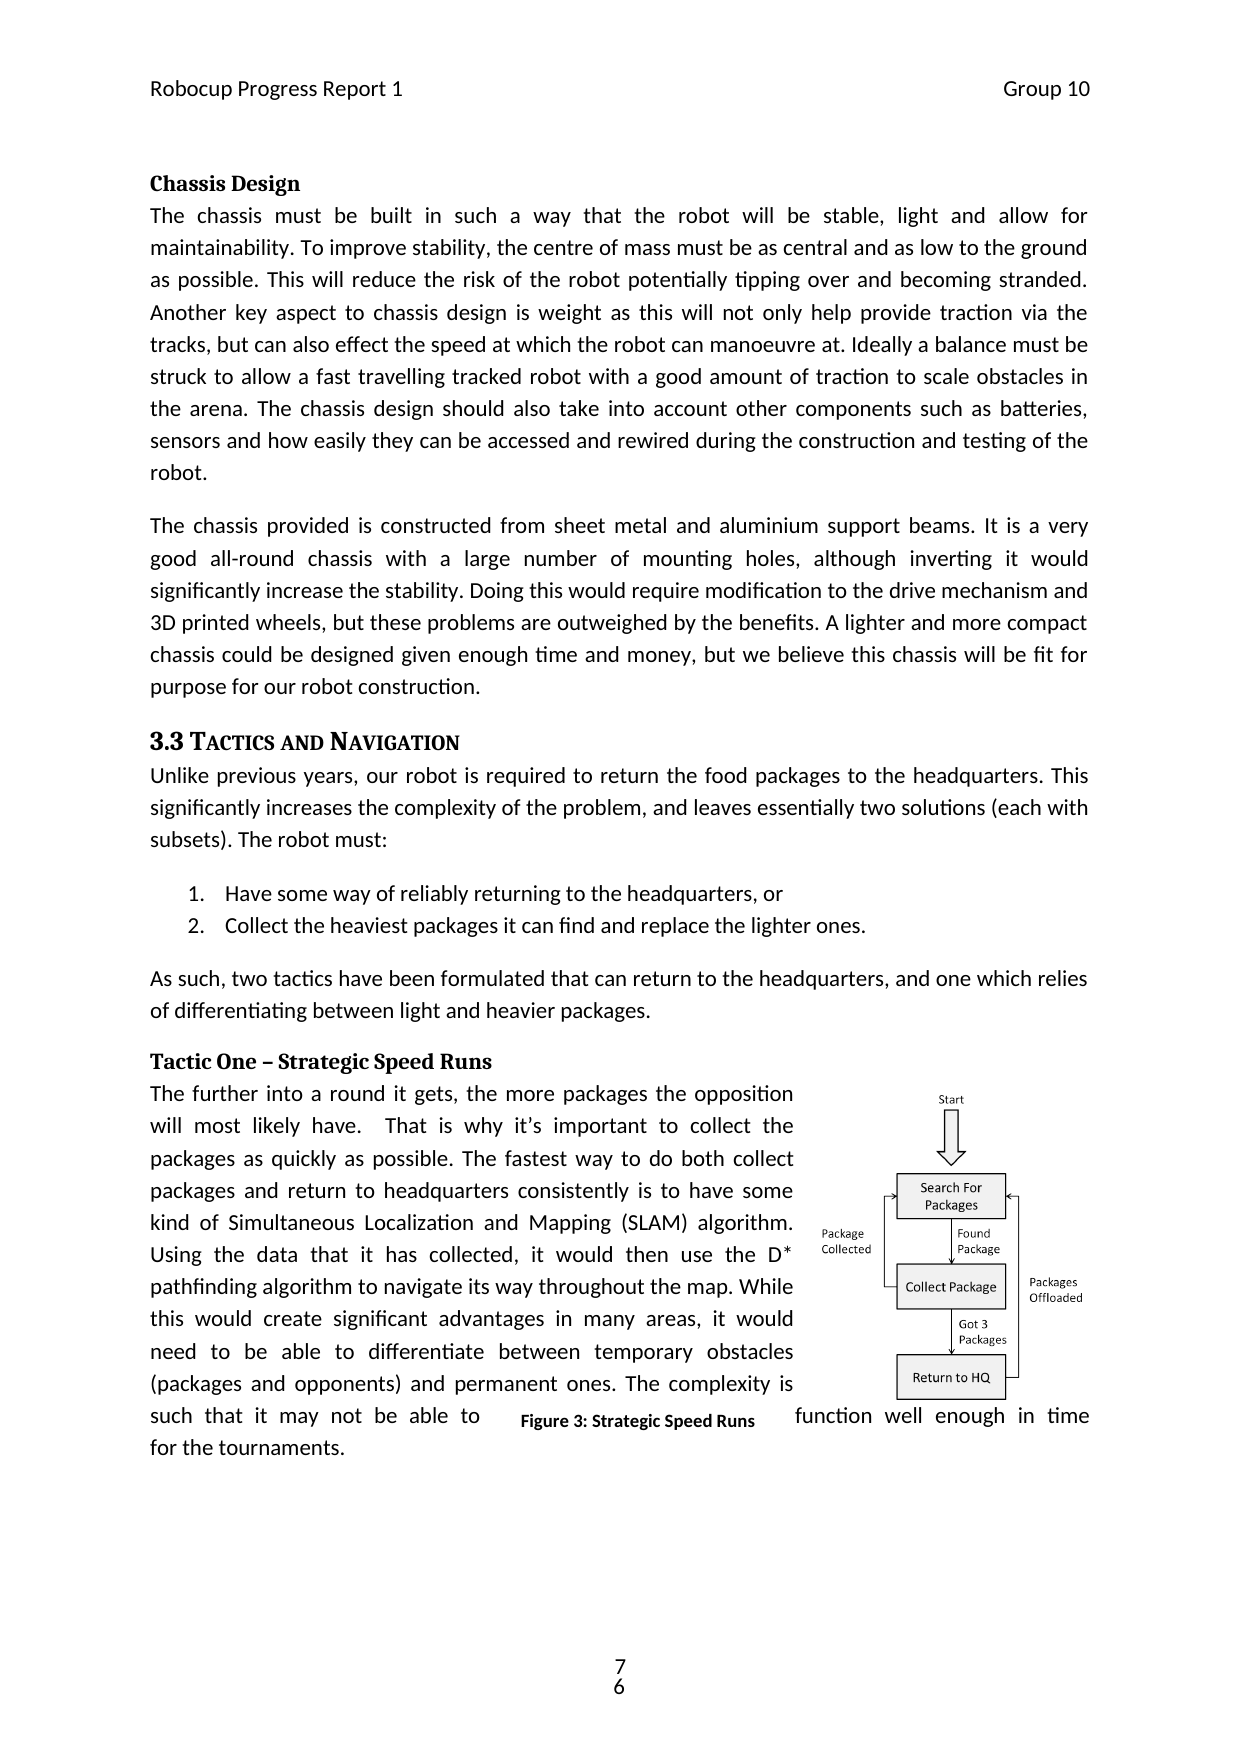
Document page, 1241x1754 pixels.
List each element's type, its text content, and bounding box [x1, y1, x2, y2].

list Collect the heaviest packages it can find and replace the lighter ones. [187, 911, 1090, 939]
picture [813, 1087, 1091, 1400]
text As such, two tactics have been formulated that can return to the headquarters, and one which relies of differentiating between light and heavier packages. [150, 964, 1090, 1024]
list Have some way of reliably returning to the headquarters, or [187, 879, 1090, 907]
subtitle 3.3 Tactics and Navigation [150, 726, 1090, 757]
subtitle Tactic One – Strategic Speed Runs [150, 1049, 1090, 1075]
text The chassis provided is constructed from sheet metal and aluminium support beams. It is a very good all-round chassis with a large number of mounting holes, although inverting it would significantly increase the stability. Doing this would require modification to the drive mechanism and 3D printed wheels, but these problems are outweighed by the benefits. A lighter and more compact chassis could be designed given enough time and money, but we believe this chassis will be fit for purpose for our robot construction. [150, 512, 1090, 701]
subtitle Chassis Design [150, 171, 1090, 197]
text The further into a round it gets, the more packages the opposition will most likely have. That is why it’s important to collect the packages as quickly as possible. The fastest way to do both collect packages and return to headquarters consistently is to have some kind of Simultaneous Localization and Mapping (SLAM) algorithm. Using the data that it has collected, it would then use the D* pathfinding algorithm to navigate its way throughout the map. While this would create significant advantages in many areas, it would need to be able to differentiate between temporary obstacles (packages and opponents) and permanent ones. The complexity is such that it may not be able to function well enough in time for the tournaments. [150, 1079, 1090, 1461]
text The chassis must be built in such a way that the robot will be stable, light and allow for maintainability. To improve stability, the centre of mass must be as central and as low to the ground as possible. This will reduce the risk of the robot potentially tipping over and becoming stranded. Another key aspect to chassis design is weight as this will not only help provide traction via the tracks, but can also effect the speed at which the robot can manoeuvre at. Ideally a balance must be struck to allow a fast travelling tracked robot with a good amount of traction to scale obstacles in the arena. The chassis design should also take into account other components such as batteries, sensors and how easily they can be accessed and rewired during the construction and testing of the robot. [150, 201, 1090, 487]
text Unlike previous years, our robot is required to return the food packages to the headquarters. This significantly increases the complexity of the problem, and leaves essentially two solutions (each with subsets). The robot must: [150, 761, 1090, 854]
